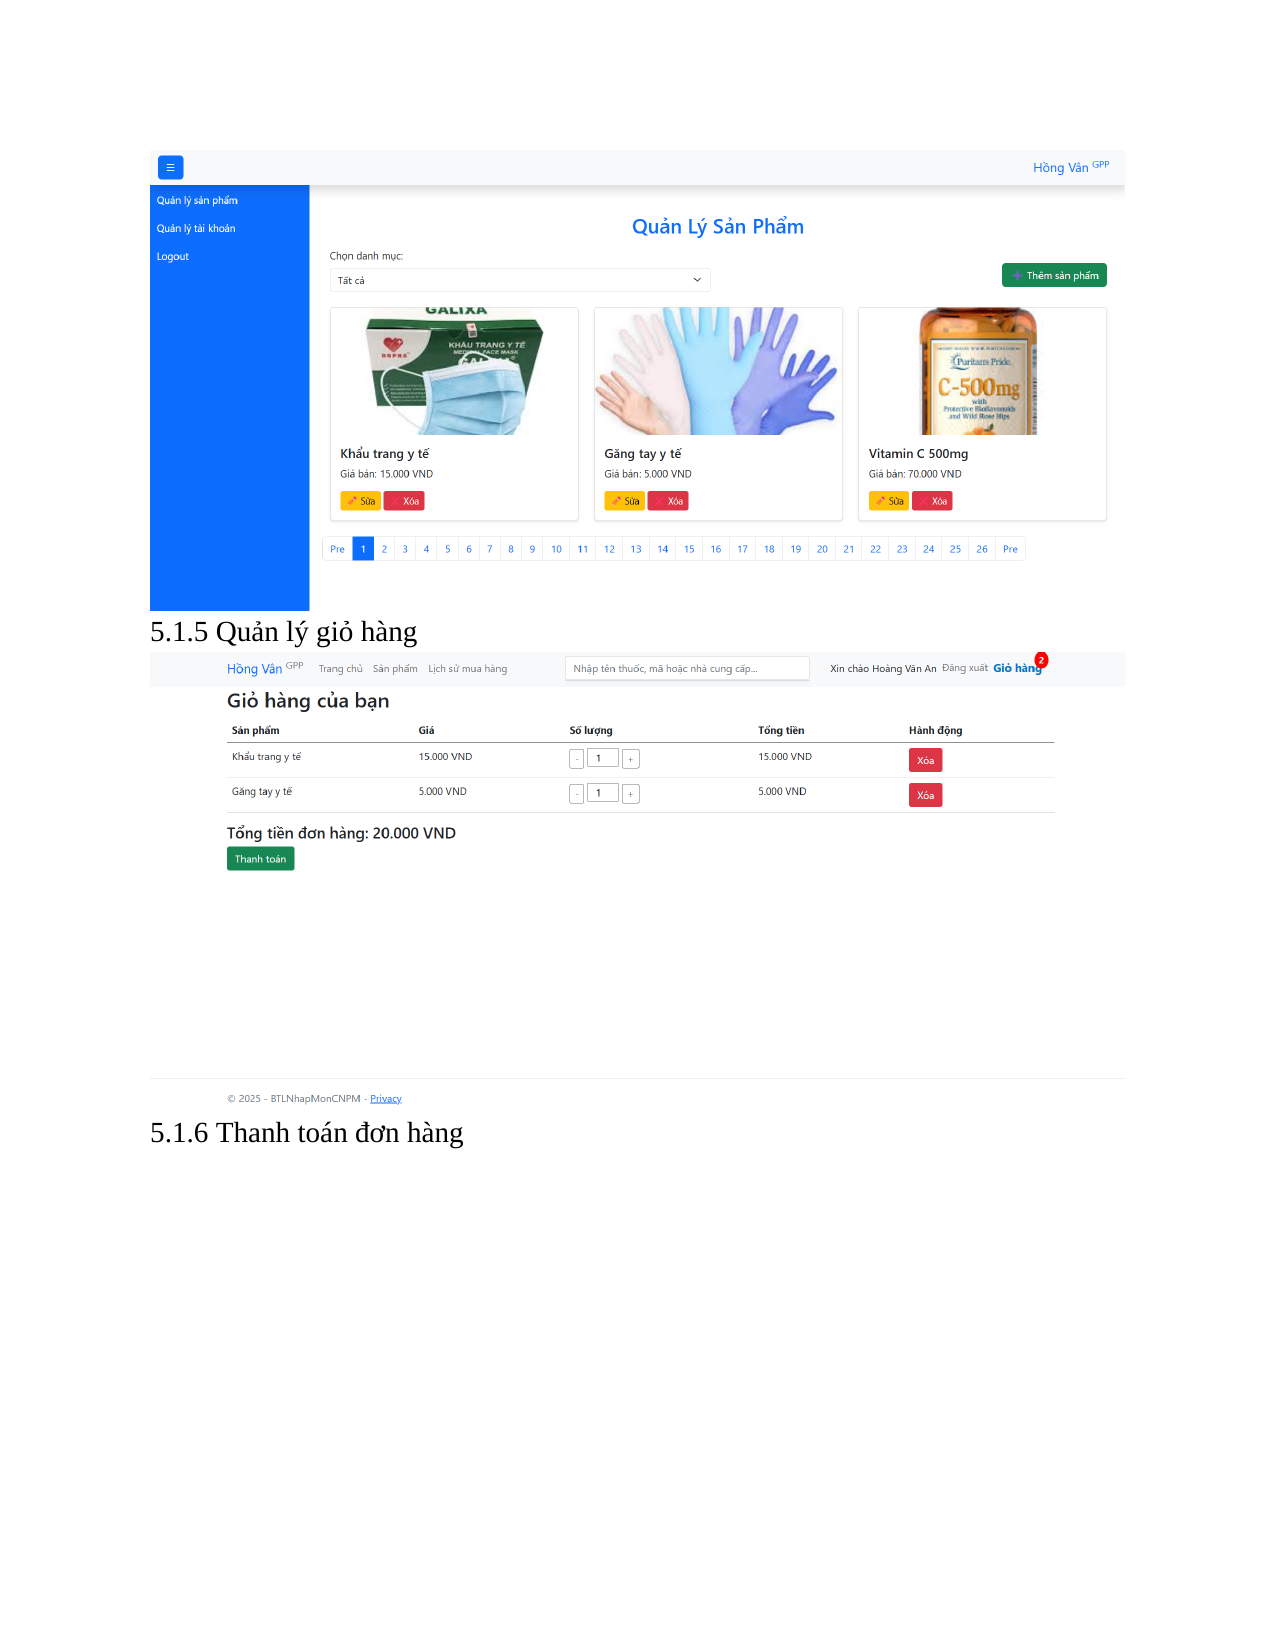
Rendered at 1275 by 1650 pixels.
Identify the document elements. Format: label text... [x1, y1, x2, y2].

text 5.1.6 Thanh toán đơn hàng [150, 1115, 1125, 1148]
picture [150, 150, 1125, 611]
text 5.1.5 Quản lý giỏ hàng [150, 614, 1125, 648]
picture [150, 652, 1125, 1112]
